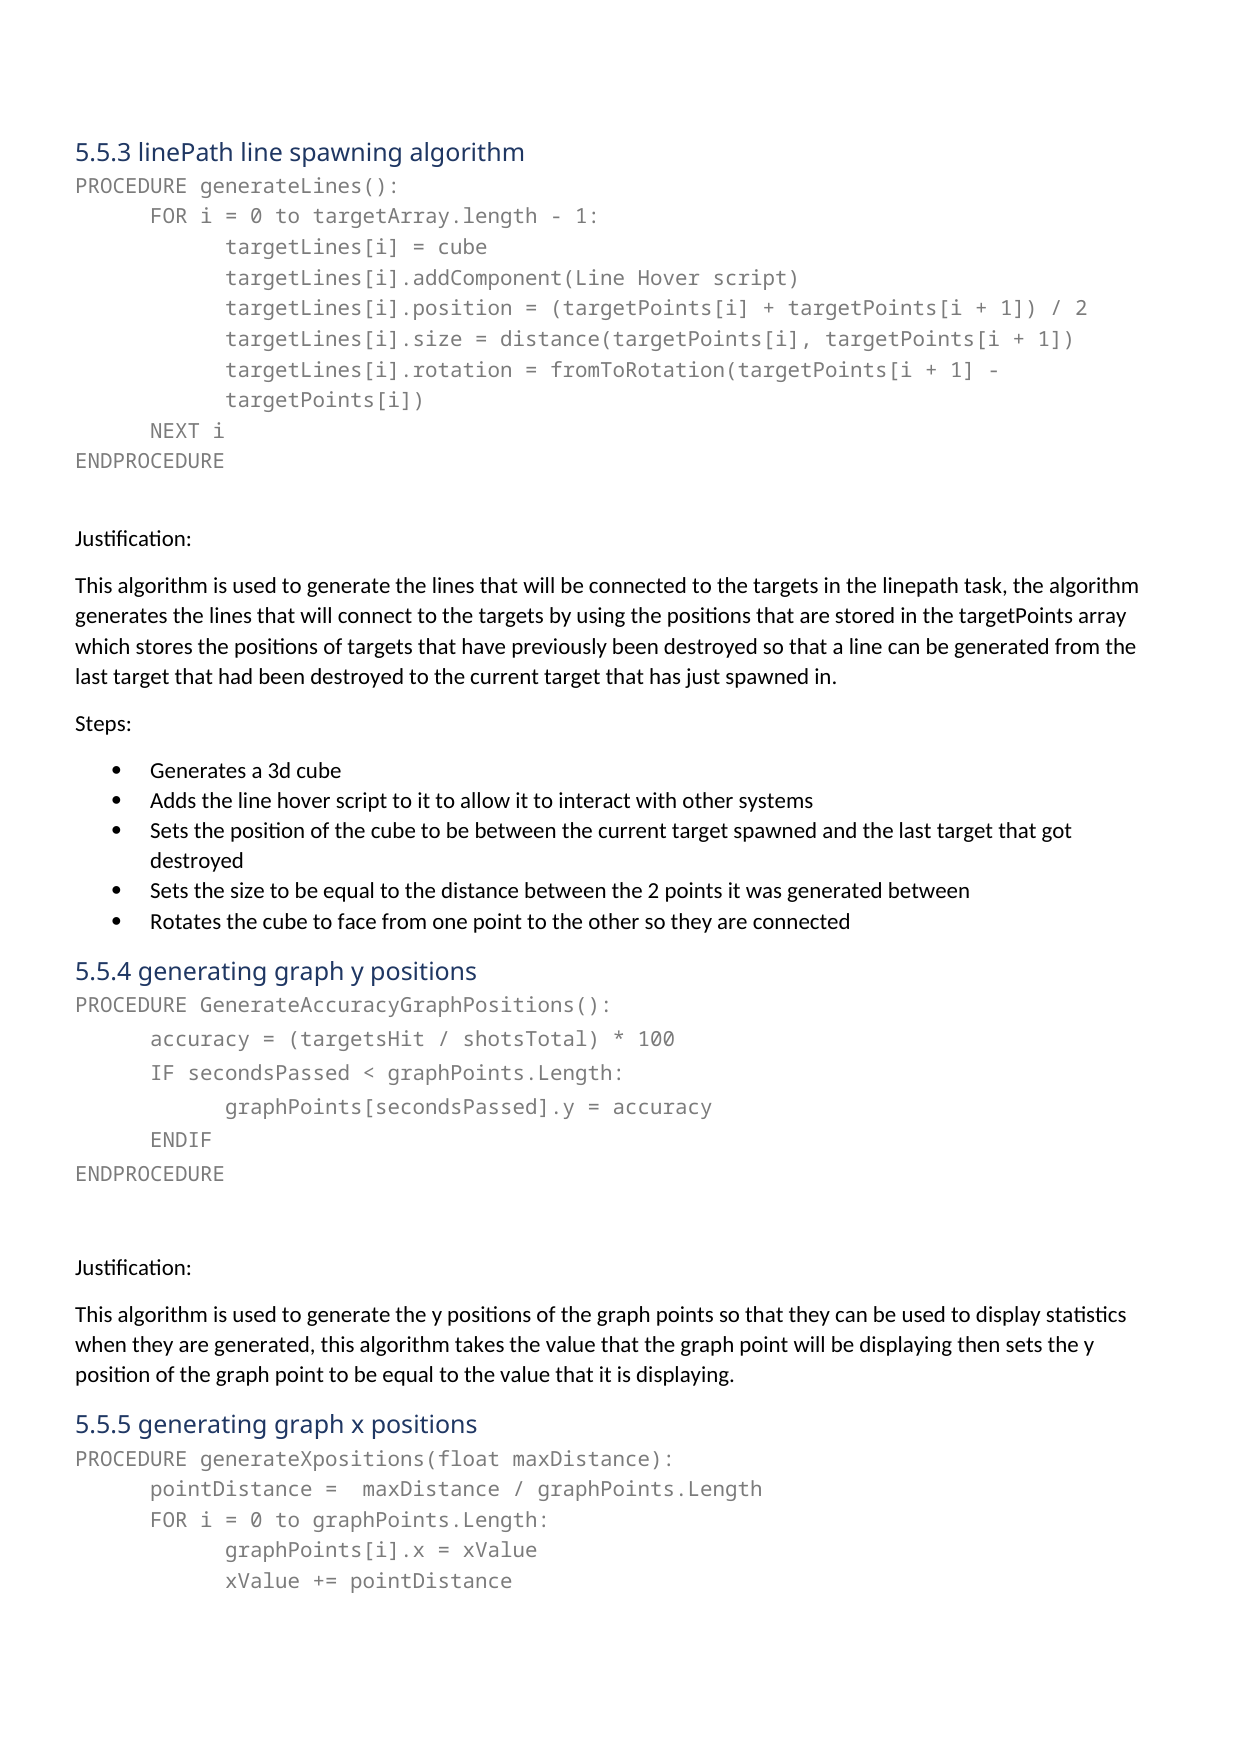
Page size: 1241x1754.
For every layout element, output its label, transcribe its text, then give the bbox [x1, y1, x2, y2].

text accuracy = (targetsHit / shotsTotal) * 100 [150, 1024, 1165, 1053]
text PROCEDURE generateLines(): [75, 171, 1165, 199]
text This algorithm is used to generate the y positions of the graph points so that they can be used to display statistics when they are generated, this algorithm takes the value that the graph point will be displaying then sets the y position of the graph point to be equal to the value that it is displaying. [75, 1300, 1165, 1388]
text ENDPROCEDURE [75, 447, 1165, 475]
text IF secondsPassed < graphPoints.Length: [150, 1058, 1165, 1086]
text NEXT i [75, 416, 1165, 444]
text Justification: [75, 1253, 1165, 1281]
text targetLines[i].rotation = fromToRotation(targetPoints[i + 1] - targetPoints[i]) [225, 355, 1165, 414]
list Generates a 3d cube [112, 756, 1165, 784]
text Steps: [75, 709, 1165, 737]
subtitle 5.5.3 linePath line spawning algorithm [75, 134, 1165, 168]
text Justification: [75, 524, 1165, 553]
list Sets the position of the cube to be between the current target spawned and the last target that got destroyed [112, 816, 1165, 874]
list Rotates the cube to face from one point to the other so they are connected [112, 907, 1165, 935]
text targetLines[i].size = distance(targetPoints[i], targetPoints[i + 1]) [225, 324, 1165, 353]
text FOR i = 0 to targetArray.length - 1: [75, 202, 1165, 230]
text ENDIF [150, 1126, 1165, 1154]
subtitle 5.5.5 generating graph x positions [75, 1407, 1165, 1441]
list Adds the line hover script to it to allow it to interact with other systems [112, 786, 1165, 814]
subtitle 5.5.4 generating graph y positions [75, 954, 1165, 988]
text FOR i = 0 to graphPoints.Length: [150, 1505, 1165, 1533]
text pointDistance = maxDistance / graphPoints.Length [150, 1474, 1165, 1503]
text ENDPROCEDURE [75, 1159, 1165, 1188]
text targetLines[i].addComponent(Line Hover script) [225, 263, 1165, 291]
text xValue += pointDistance [225, 1566, 1165, 1595]
text targetLines[i].position = (targetPoints[i] + targetPoints[i + 1]) / 2 [225, 293, 1165, 322]
text targetLines[i] = cube [150, 232, 1165, 261]
text This algorithm is used to generate the lines that will be connected to the targets in the linepath task, the algorithm generates the lines that will connect to the targets by using the positions that are stored in the targetPoints array which stores the positions of targets that have previously been destroyed so that a line can be generated from the last target that had been destroyed to the current target that has just spawned in. [75, 571, 1165, 690]
text PROCEDURE generateXpositions(float maxDistance): [75, 1444, 1165, 1472]
list Sets the size to be equal to the distance between the 2 points it was generated between [112, 877, 1165, 905]
text graphPoints[secondsPassed].y = accuracy [150, 1092, 1165, 1120]
text PROCEDURE GenerateAccuracyGraphPositions(): [75, 991, 1165, 1019]
text graphPoints[i].x = xValue [225, 1536, 1165, 1564]
